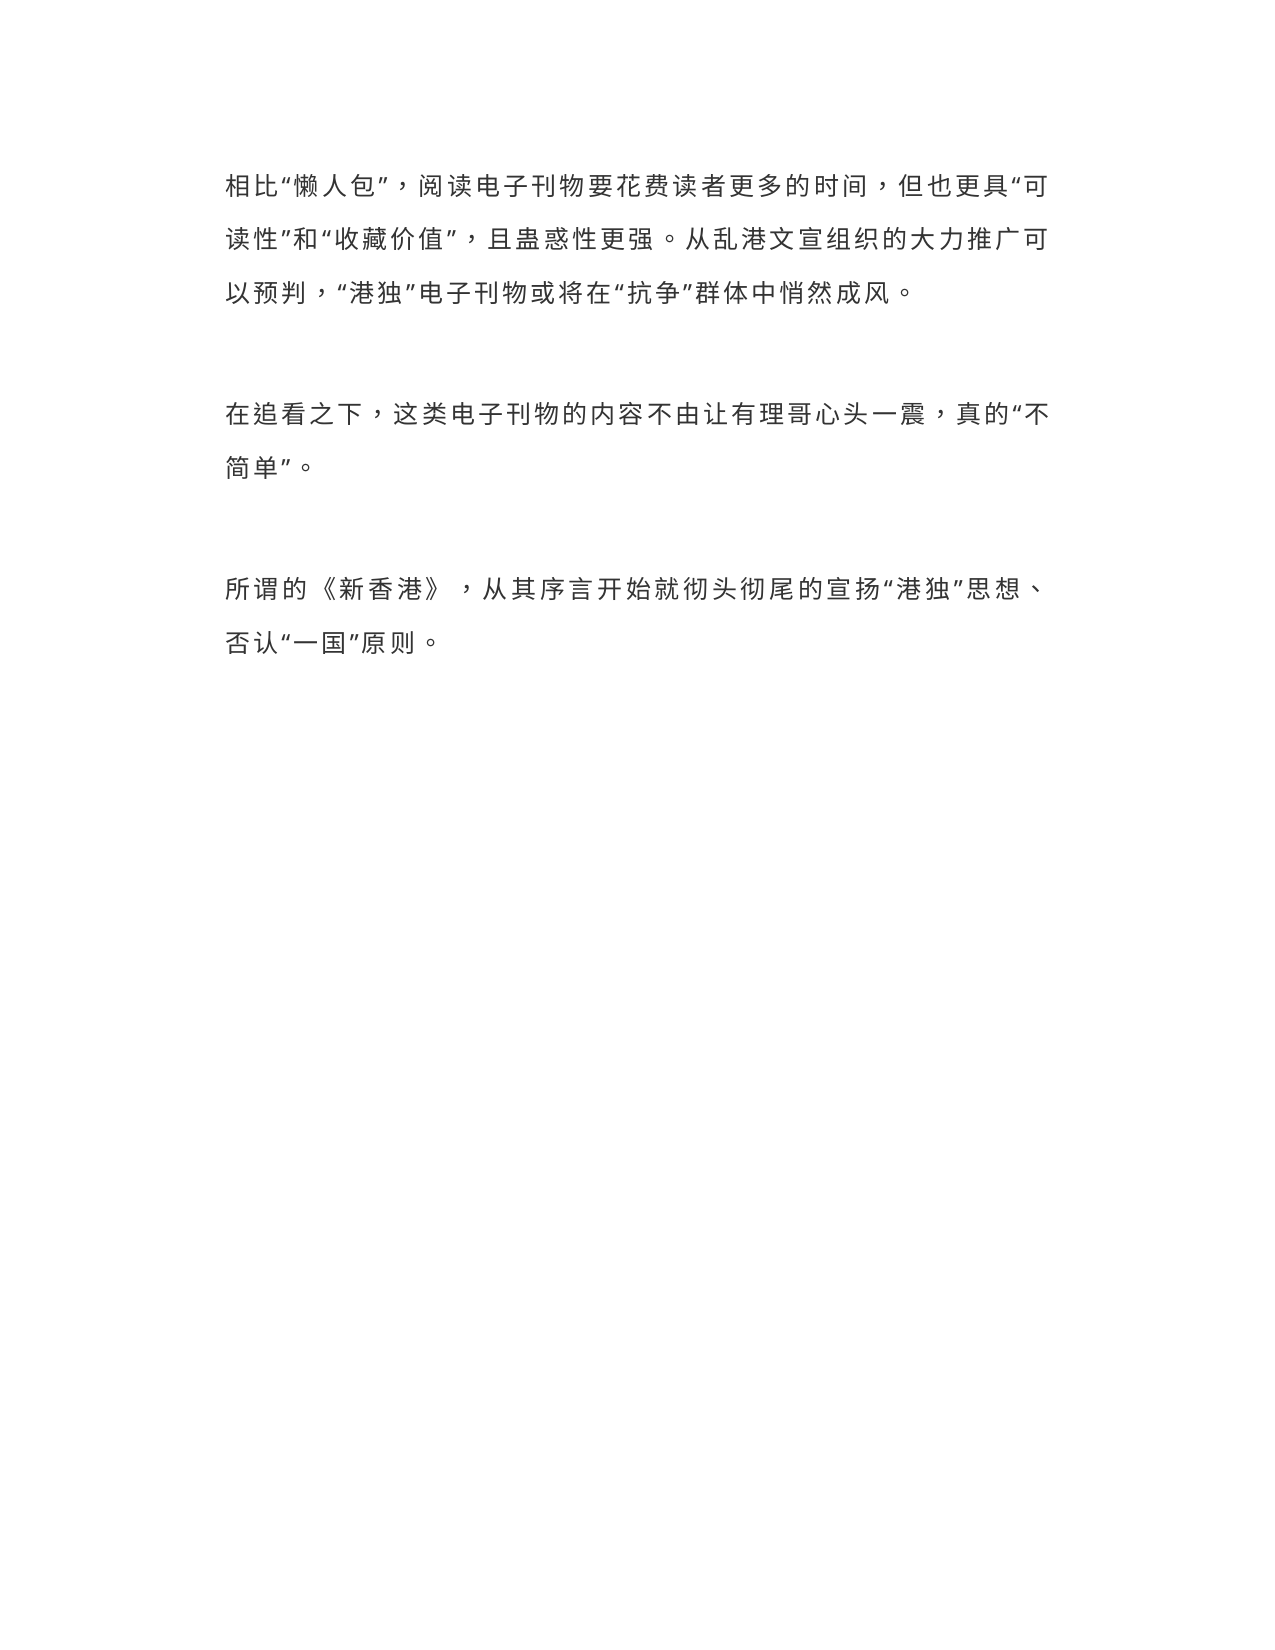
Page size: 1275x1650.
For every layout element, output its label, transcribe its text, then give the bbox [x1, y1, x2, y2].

text 相比“懒人包”，阅读电子刊物要花费读者更多的时间，但也更具“可读性”和“收藏价值”，且蛊惑性更强。从乱港文宣组织的大力推广可以预判，“港独”电子刊物或将在“抗争”群体中悄然成风。 [225, 150, 1050, 309]
text 在追看之下，这类电子刊物的内容不由让有理哥心头一震，真的“不简单”。 [225, 378, 1050, 484]
text 所谓的《新香港》，从其序言开始就彻头彻尾的宣扬“港独”思想、否认“一国”原则。 [225, 553, 1050, 659]
